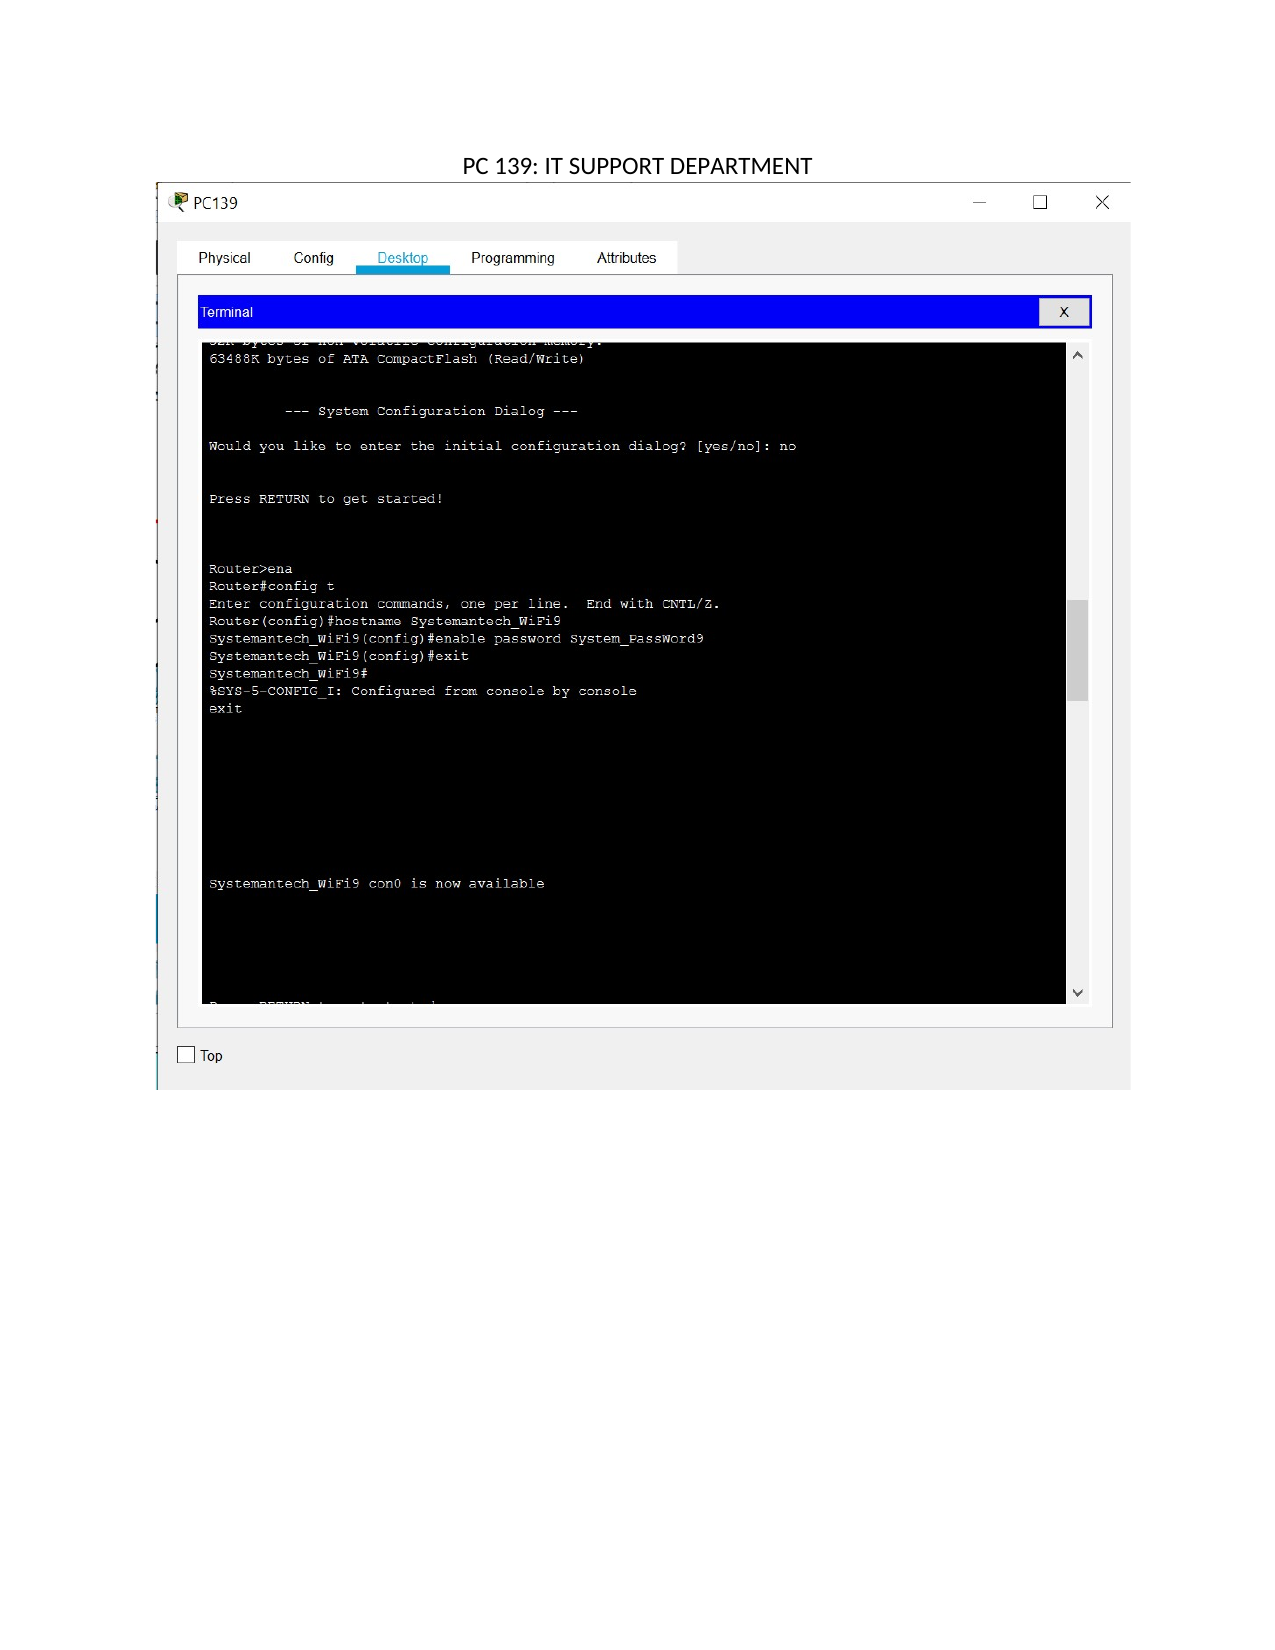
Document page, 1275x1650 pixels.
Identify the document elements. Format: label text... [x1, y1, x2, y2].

picture [155, 182, 1131, 1090]
subtitle PC 139: IT SUPPORT DEPARTMENT [462, 150, 1125, 180]
